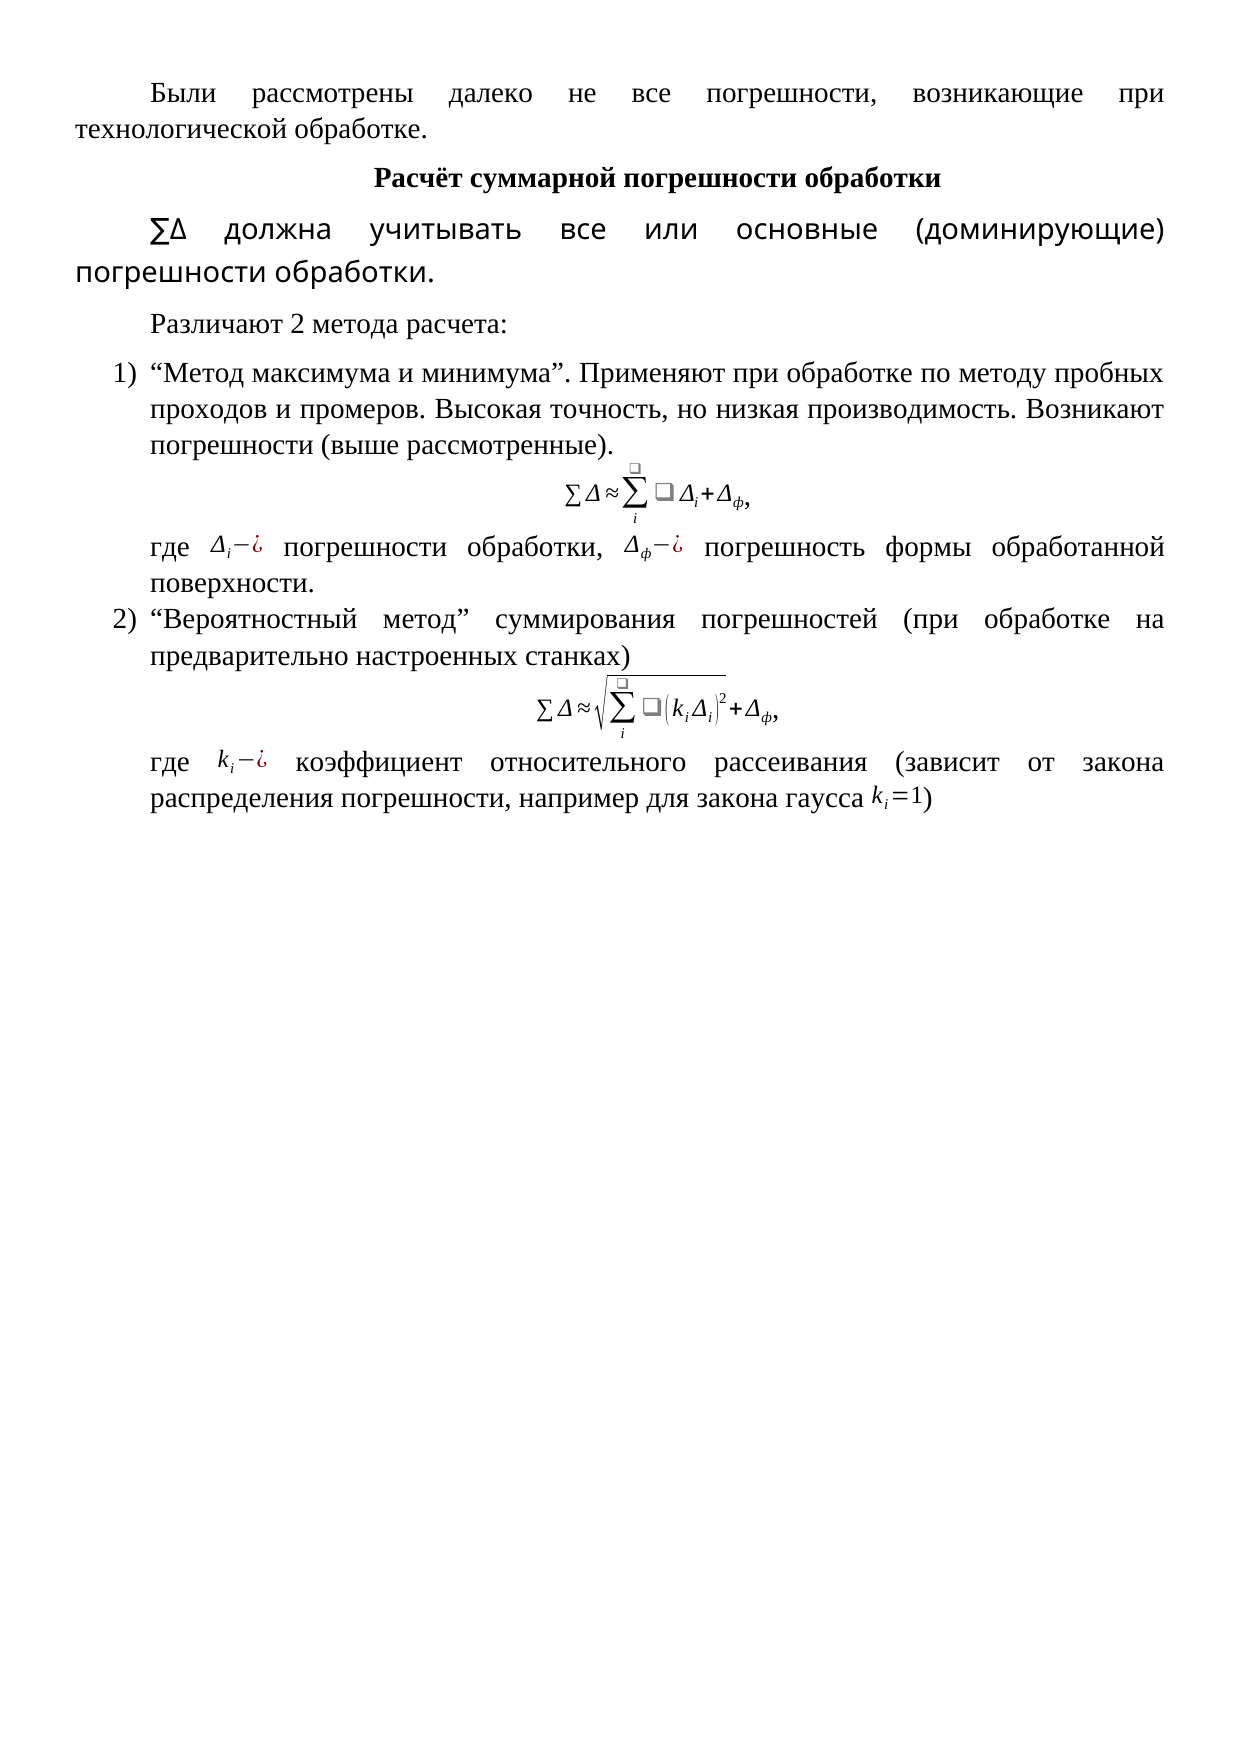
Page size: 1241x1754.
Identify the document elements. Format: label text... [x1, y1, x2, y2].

text , [150, 464, 1165, 527]
text где погрешности обработки, погрешность формы обработанной поверхности. [150, 529, 1165, 599]
text Были рассмотрены далеко не все погрешности, возникающие при технологической обработке. [75, 75, 1165, 145]
text где коэффициент относительного рассеивания (зависит от закона распределения погрешности, например для закона гаусса ) [150, 744, 1165, 814]
list “Метод максимума и минимума”. Применяют при обработке по методу пробных проходов и промеров. Высокая точность, но низкая производимость. Возникают погрешности (выше рассмотренные). [112, 355, 1165, 461]
list “Вероятностный метод” суммирования погрешностей (при обработке на предварительно настроенных станках) [112, 602, 1165, 671]
text , [150, 674, 1165, 742]
text Различают 2 метода расчета: [75, 307, 1165, 340]
text Расчёт суммарной погрешности обработки [75, 160, 1165, 193]
